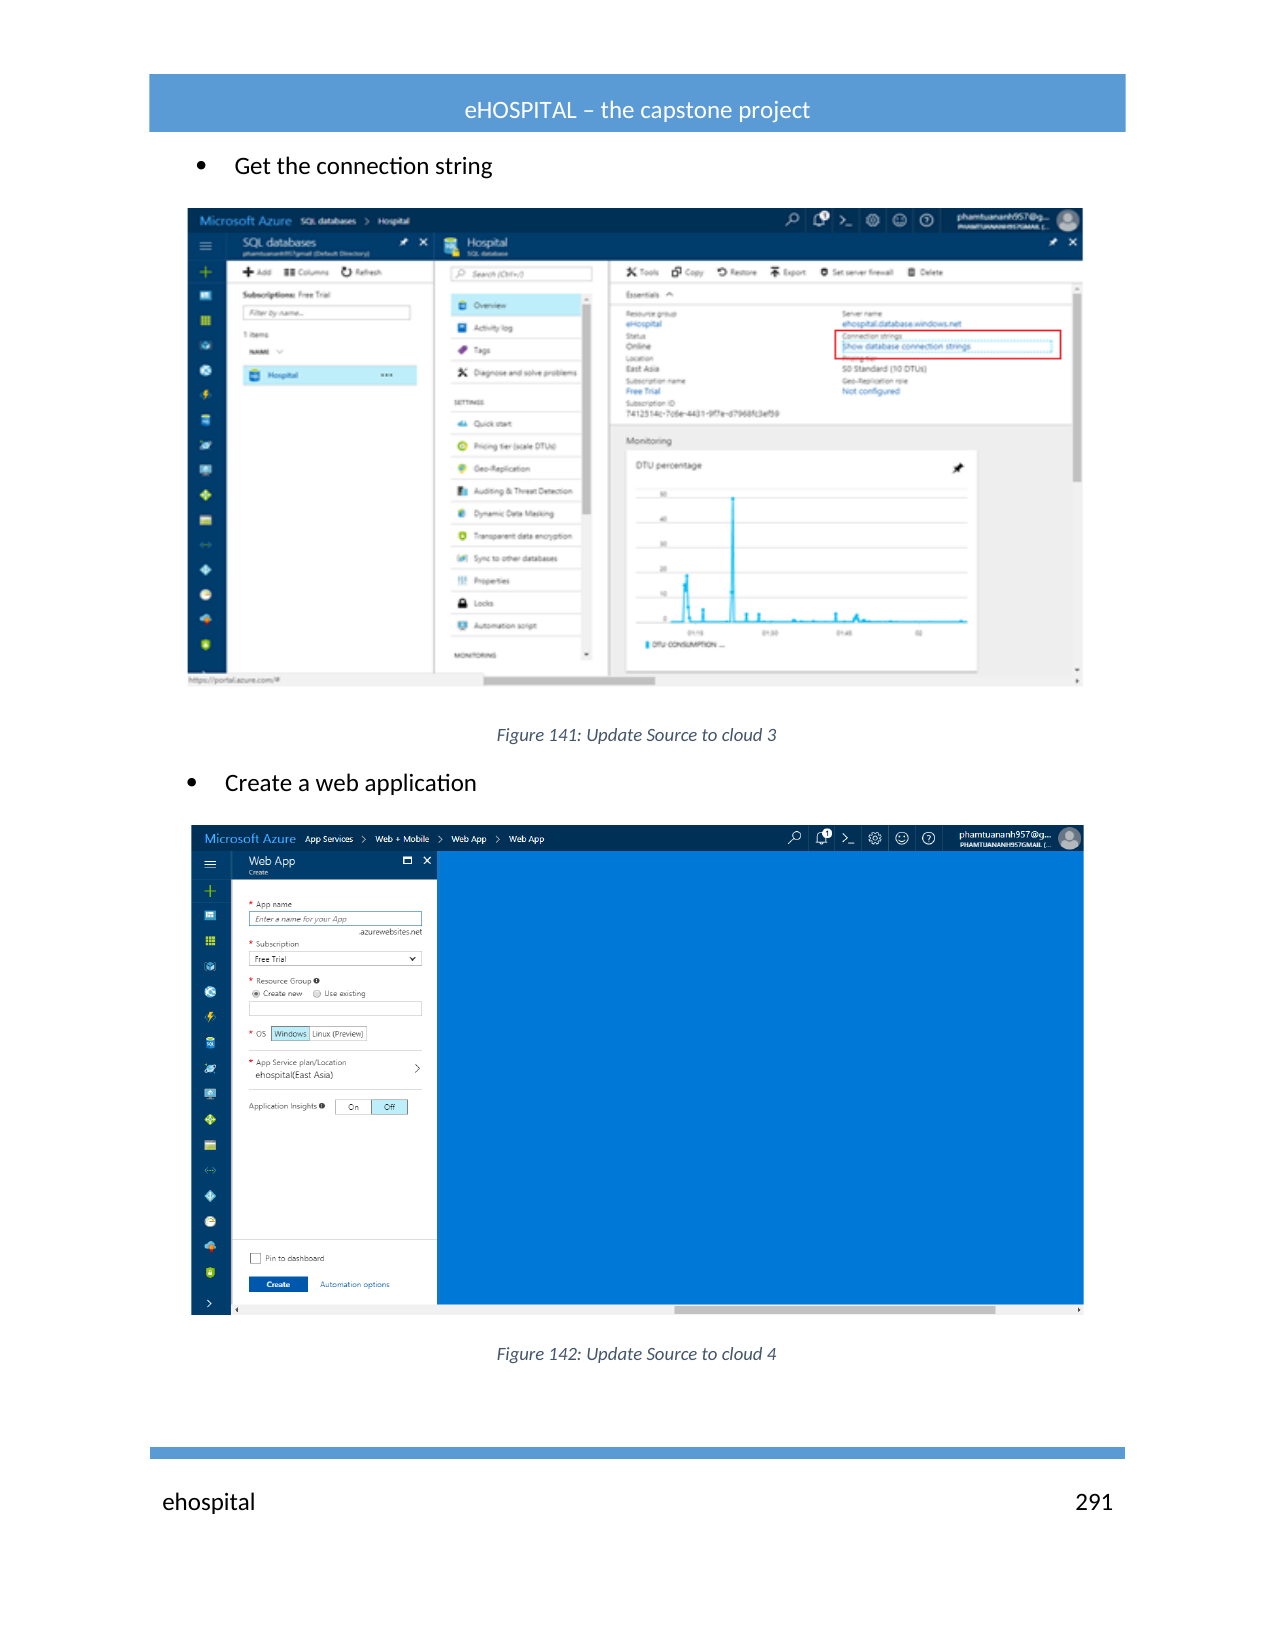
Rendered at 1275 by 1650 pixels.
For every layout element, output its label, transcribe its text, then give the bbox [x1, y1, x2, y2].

text Figure 142: Update Source to cloud 4 [150, 1342, 1125, 1365]
picture [187, 208, 1088, 696]
list Get the connection string [197, 150, 1125, 181]
picture [191, 825, 1084, 1315]
list Create a web application [187, 767, 1125, 798]
text Figure 141: Update Source to cloud 3 [150, 723, 1125, 746]
